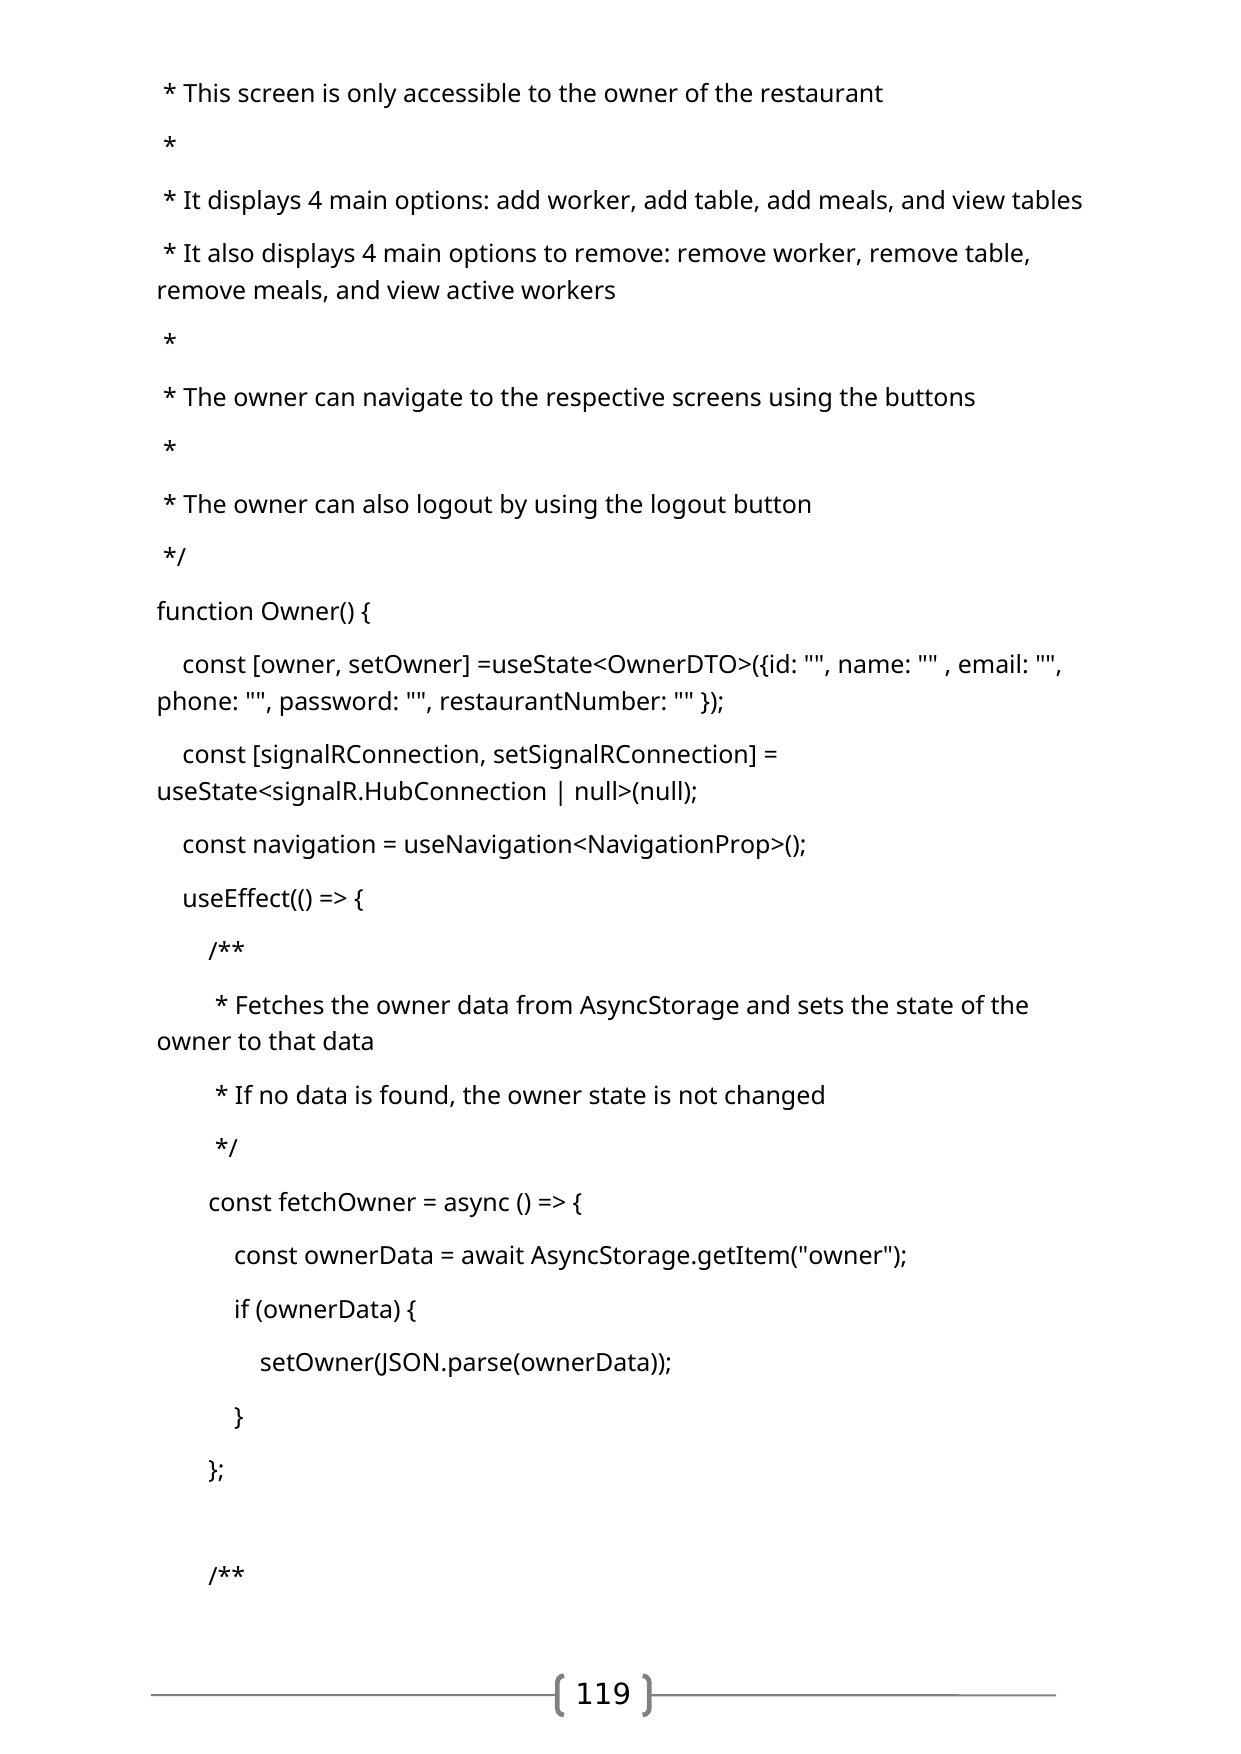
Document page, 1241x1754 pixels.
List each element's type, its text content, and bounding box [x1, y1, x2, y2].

text } [156, 1398, 1088, 1432]
text if (ownerData) { [156, 1291, 1088, 1325]
text * The owner can also logout by using the logout button [156, 486, 1088, 520]
text * It displays 4 main options: add worker, add table, add meals, and view tables [156, 182, 1088, 216]
text /** [156, 934, 1088, 968]
text */ [156, 540, 1088, 574]
text const [signalRConnection, setSignalRConnection] = useState<signalR.HubConnection | null>(null); [156, 737, 1088, 808]
text * The owner can navigate to the respective screens using the buttons [156, 379, 1088, 413]
text * [156, 433, 1088, 467]
text * If no data is found, the owner state is not changed [156, 1077, 1088, 1112]
text const navigation = useNavigation<NavigationProp>(); [156, 827, 1088, 861]
text useEffect(() => { [156, 880, 1088, 914]
text * [156, 129, 1088, 163]
text const [owner, setOwner] =useState<OwnerDTO>({id: "", name: "" , email: "", phone: "", password: "", restaurantNumber: "" }); [156, 647, 1088, 717]
text /** [156, 1558, 1088, 1592]
text * [156, 326, 1088, 360]
text const fetchOwner = async () => { [156, 1184, 1088, 1218]
text * Fetches the owner data from AsyncStorage and sets the state of the owner to that data [156, 987, 1088, 1058]
text }; [156, 1452, 1088, 1486]
text function Owner() { [156, 593, 1088, 627]
text */ [156, 1131, 1088, 1165]
text setOwner(JSON.parse(ownerData)); [156, 1345, 1088, 1379]
text * This screen is only accessible to the owner of the restaurant [156, 75, 1088, 109]
text * It also displays 4 main options to remove: remove worker, remove table, remove meals, and view active workers [156, 236, 1088, 307]
text const ownerData = await AsyncStorage.getItem("owner"); [156, 1238, 1088, 1272]
